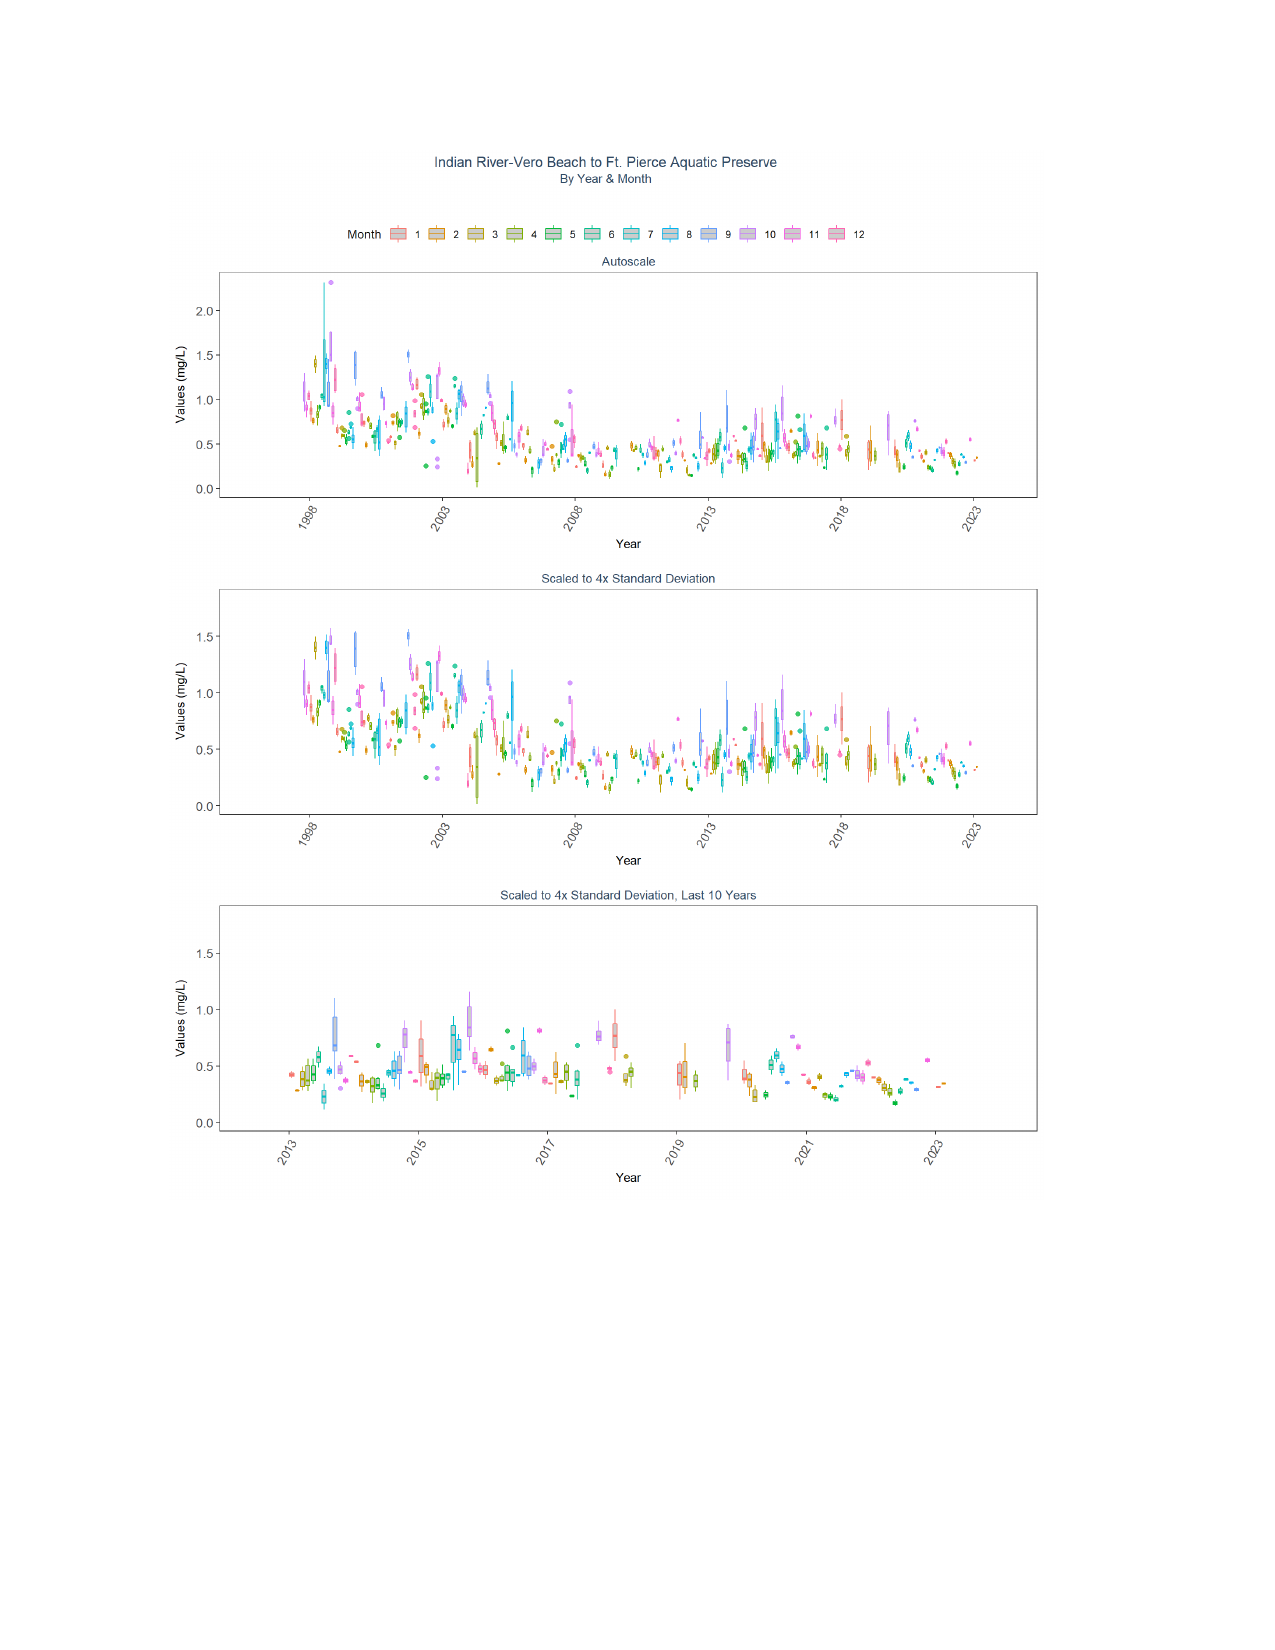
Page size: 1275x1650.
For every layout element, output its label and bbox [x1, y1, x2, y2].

picture [168, 150, 1044, 1200]
